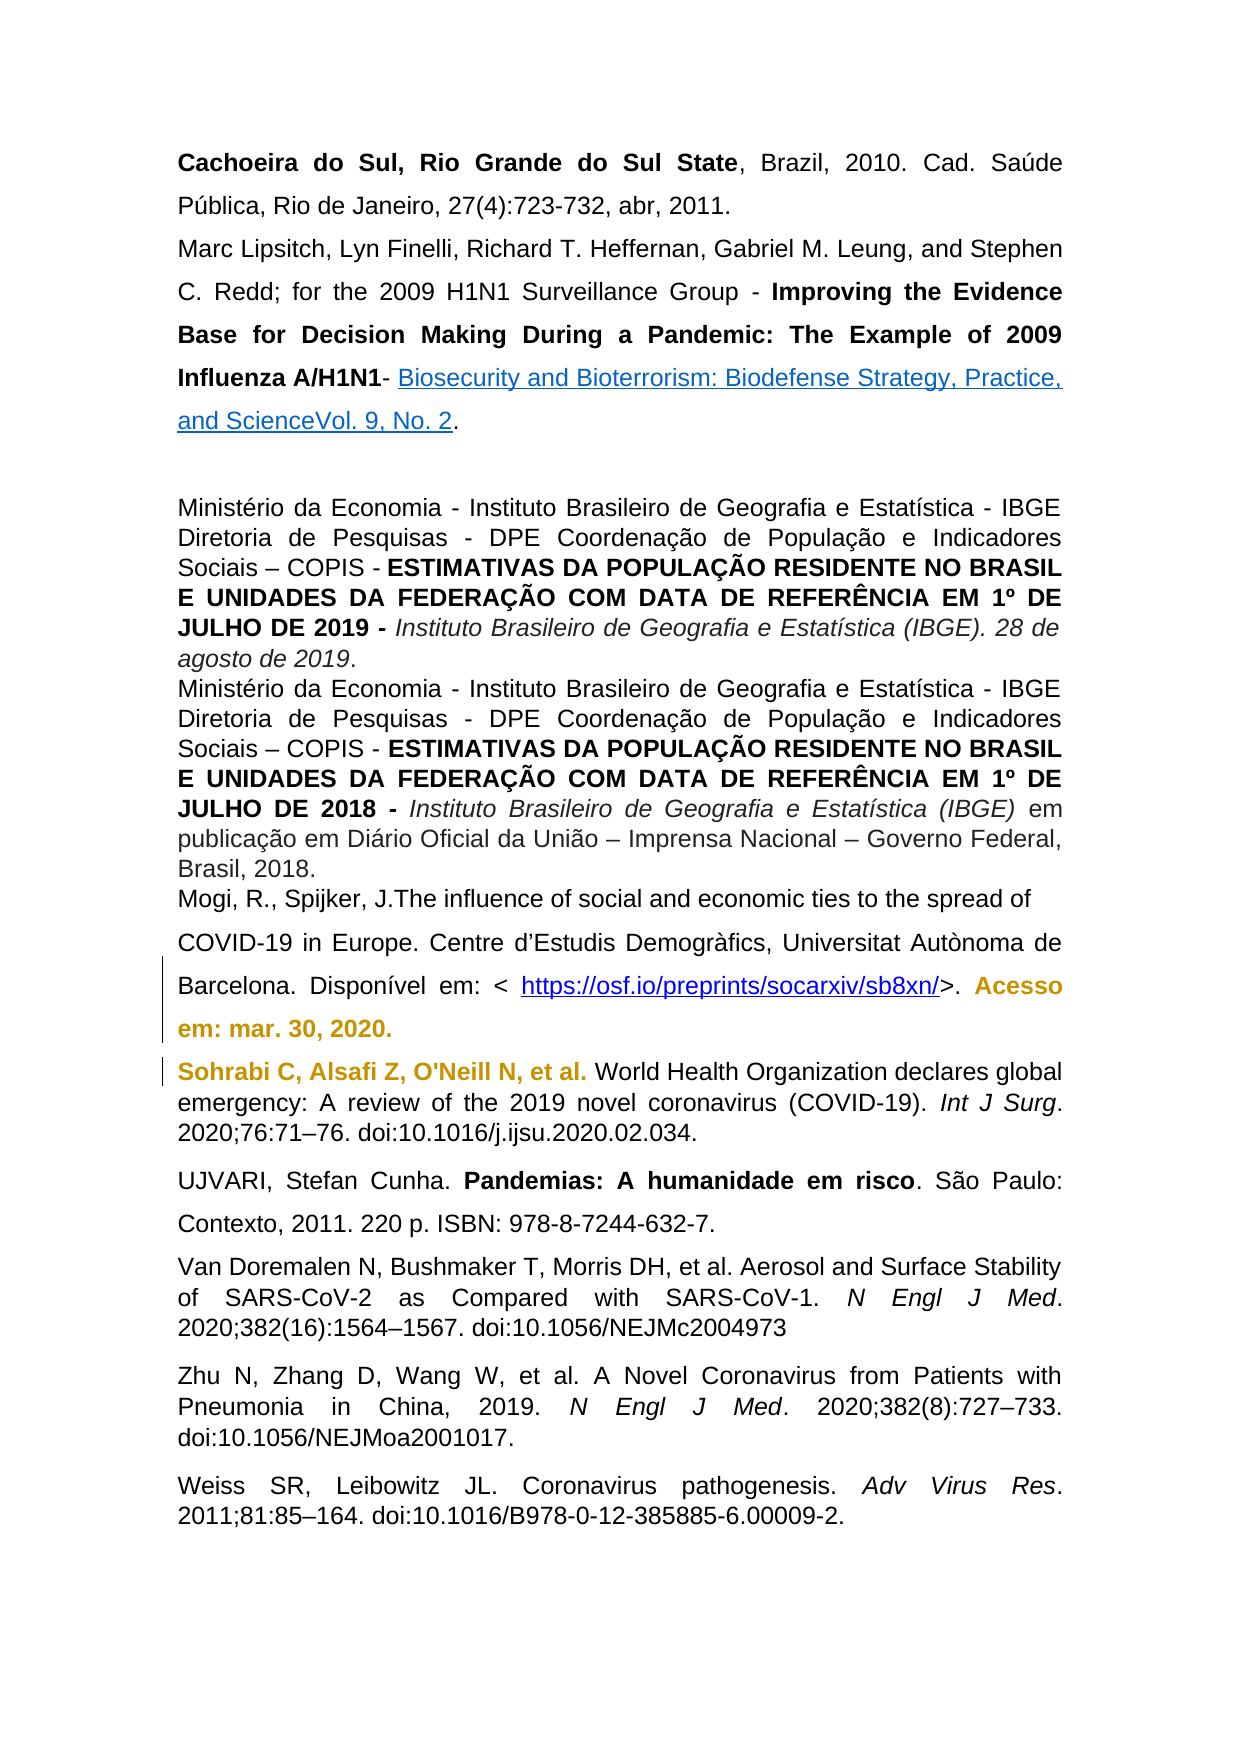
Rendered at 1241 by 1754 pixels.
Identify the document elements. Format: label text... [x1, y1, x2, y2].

text Van Doremalen N, Bushmaker T, Morris DH, et al. Aerosol and Surface Stability of SARS-CoV-2 as Compared with SARS-CoV-1. N Engl J Med. 2020;382(16):1564–1567. doi:10.1056/NEJMc2004973 [177, 1252, 1063, 1342]
text Ministério da Economia - Instituto Brasileiro de Geografia e Estatística - IBGE Diretoria de Pesquisas - DPE Coordenação de População e Indicadores Sociais – COPIS - ESTIMATIVAS DA POPULAÇÃO RESIDENTE NO BRASIL E UNIDADES DA FEDERAÇÃO COM DATA DE REFERÊNCIA EM 1º DE JULHO DE 2018 - Instituto Brasileiro de Geografia e Estatística (IBGE) em publicação em Diário Oficial da União – Imprensa Nacional – Governo Federal, Brasil, 2018. [177, 674, 1063, 883]
text Ministério da Economia - Instituto Brasileiro de Geografia e Estatística - IBGE Diretoria de Pesquisas - DPE Coordenação de População e Indicadores Sociais – COPIS - ESTIMATIVAS DA POPULAÇÃO RESIDENTE NO BRASIL E UNIDADES DA FEDERAÇÃO COM DATA DE REFERÊNCIA EM 1º DE JULHO DE 2019 - Instituto Brasileiro de Geografia e Estatística (IBGE). 28 de agosto de 2019. [177, 493, 1063, 672]
text Weiss SR, Leibowitz JL. Coronavirus pathogenesis. Adv Virus Res. 2011;81:85–164. doi:10.1016/B978-0-12-385885-6.00009-2. [177, 1471, 1063, 1530]
text UJVARI, Stefan Cunha. Pandemias: A humanidade em risco. São Paulo: Contexto, 2011. 220 p. ISBN: 978-8-7244-632-7. [177, 1166, 1063, 1238]
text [177, 148, 1063, 219]
text Marc Lipsitch, Lyn Finelli, Richard T. Heffernan, Gabriel M. Leung, and Stephen C. Redd; for the 2009 H1N1 Surveillance Group - Improving the Evidence Base for Decision Making During a Pandemic: The Example of 2009 Influenza A/H1N1- Biosecurity and Bioterrorism: Biodefense Strategy, Practice, and ScienceVol. 9, No. 2. [177, 234, 1063, 435]
text Zhu N, Zhang D, Wang W, et al. A Novel Coronavirus from Patients with Pneumonia in China, 2019. N Engl J Med. 2020;382(8):727–733. doi:10.1056/NEJMoa2001017. [177, 1361, 1063, 1452]
text COVID-19 in Europe. Centre d’Estudis Demogràfics, Universitat Autònoma de Barcelona. Disponível em: ˂ https://osf.io/preprints/socarxiv/sb8xn/˃. Acesso em: mar. 30, 2020. [177, 927, 1063, 1042]
text Mogi, R., Spijker, J.The influence of social and economic ties to the spread of [177, 884, 1063, 913]
text Sohrabi C, Alsafi Z, O'Neill N, et al. World Health Organization declares global emergency: A review of the 2019 novel coronavirus (COVID-19). Int J Surg. 2020;76:71–76. doi:10.1016/j.ijsu.2020.02.034. [177, 1057, 1063, 1147]
